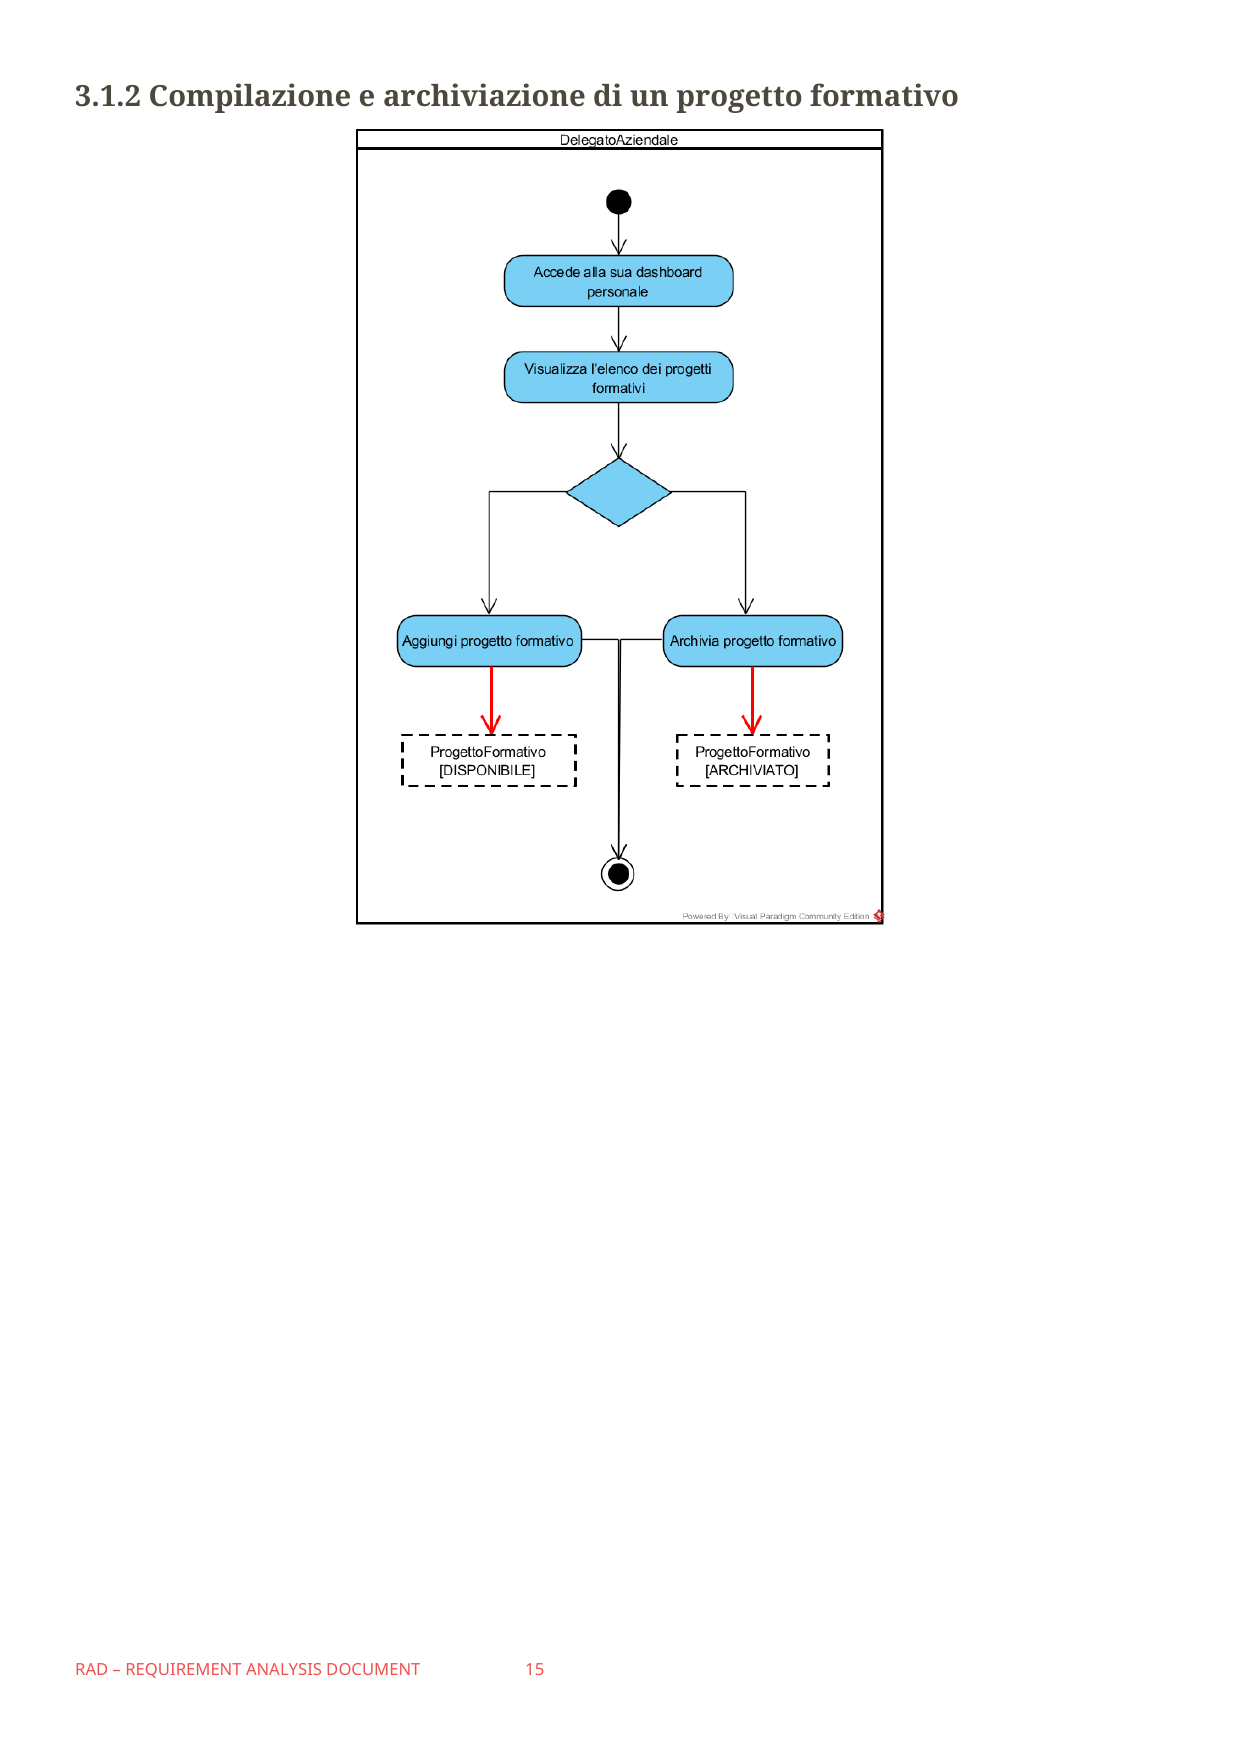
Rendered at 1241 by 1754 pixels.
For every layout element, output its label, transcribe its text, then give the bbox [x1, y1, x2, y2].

picture [351, 124, 889, 930]
subtitle 3.1.2 Compilazione e archiviazione di un progetto formativo [75, 75, 1165, 115]
